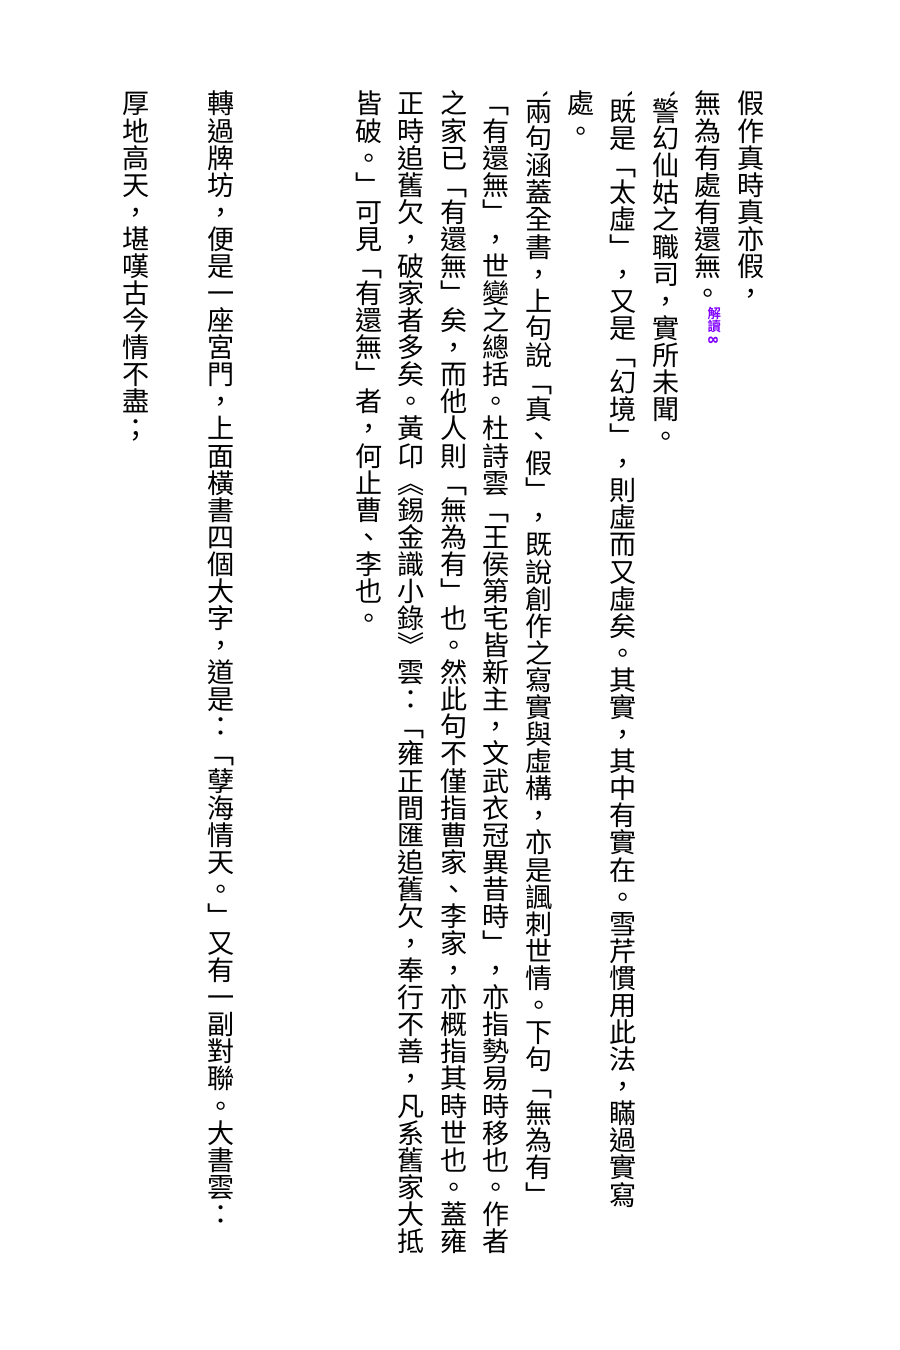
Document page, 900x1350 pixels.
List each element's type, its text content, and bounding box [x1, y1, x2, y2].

text 假作真時真亦假， 無為有處有還無。解讀8 `警幻仙姑之職司，實所未聞。 `既是「太虛」，又是「幻境」，則虛而又虛矣。其實，其中有實在。雪芹慣用此法，瞞過實寫處。 `兩句涵蓋全書，上句說「真、假」，既說創作之寫實與虛構，亦是諷刺世情。下句「無為有」「有還無」，世變之總括。杜詩雲「王侯第宅皆新主，文武衣冠異昔時」，亦指勢易時移也。作者之家已「有還無」矣，而他人則「無為有」也。然此句不僅指曹家、李家，亦概指其時世也。蓋雍正時追舊欠，破家者多矣。黃卬《錫金識小錄》雲：「雍正間匯追舊欠，奉行不善，凡系舊家大抵皆破。」可見「有還無」者，何止曹、李也。 [307, 90, 810, 1260]
text 轉過牌坊，便是一座宮門，上面橫書四個大字，道是：「孽海情天。」又有一副對聯。大書雲： 厚地高天，堪嘆古今情不盡； 癡男怨女，可憐風月債難償。 [116, 90, 280, 1260]
